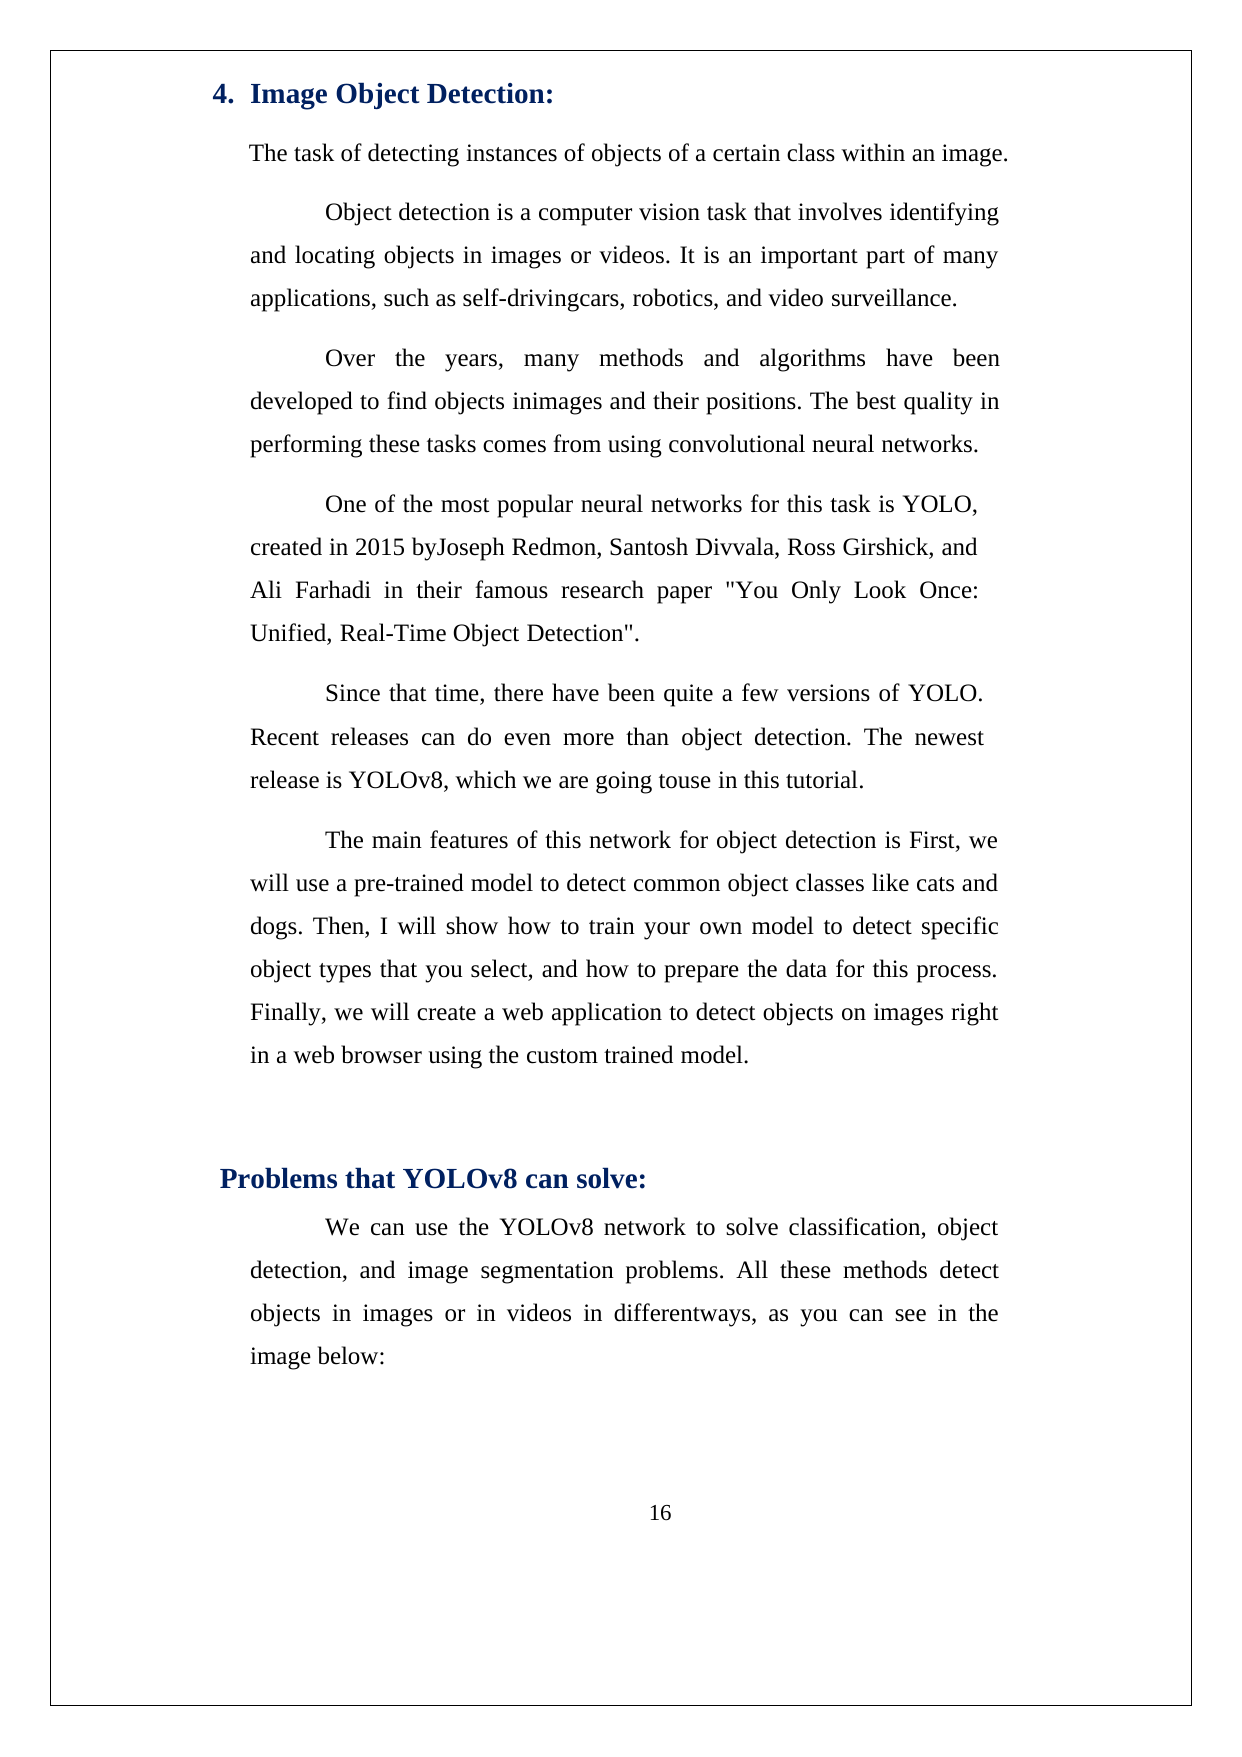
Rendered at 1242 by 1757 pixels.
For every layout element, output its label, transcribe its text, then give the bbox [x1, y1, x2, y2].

text Over the years, many methods and algorithms have been developed to find objects inimages and their positions. The best quality in performing these tasks comes from using convolutional neural networks. [250, 343, 1000, 458]
text Object detection is a computer vision task that involves identifying and locating objects in images or videos. It is an important part of many applications, such as self-drivingcars, robotics, and video surveillance. [250, 197, 1000, 312]
subtitle Problems that YOLOv8 can solve: [219, 1161, 1185, 1195]
text One of the most popular neural networks for this task is YOLO, created in 2015 byJoseph Redmon, Santosh Divvala, Ross Girshick, and Ali Farhadi in their famous research paper "You Only Look Once: Unified, Real-Time Object Detection". [250, 489, 979, 647]
text The task of detecting instances of objects of a certain class within an image. [249, 138, 1185, 167]
text Since that time, there have been quite a few versions of YOLO. Recent releases can do even more than object detection. The newest release is YOLOv8, which we are going touse in this tutorial. [250, 678, 984, 793]
text The main features of this network for object detection is First, we will use a pre-trained model to detect common object classes like cats and dogs. Then, I will show how to train your own model to detect specific object types that you select, and how to prepare the data for this process. Finally, we will create a web application to detect objects on images right in a web browser using the custom trained model. [250, 825, 999, 1069]
subtitle Image Object Detection: [212, 77, 1185, 110]
text We can use the YOLOv8 network to solve classification, object detection, and image segmentation problems. All these methods detect objects in images or in videos in differentways, as you can see in the image below: [250, 1212, 999, 1370]
